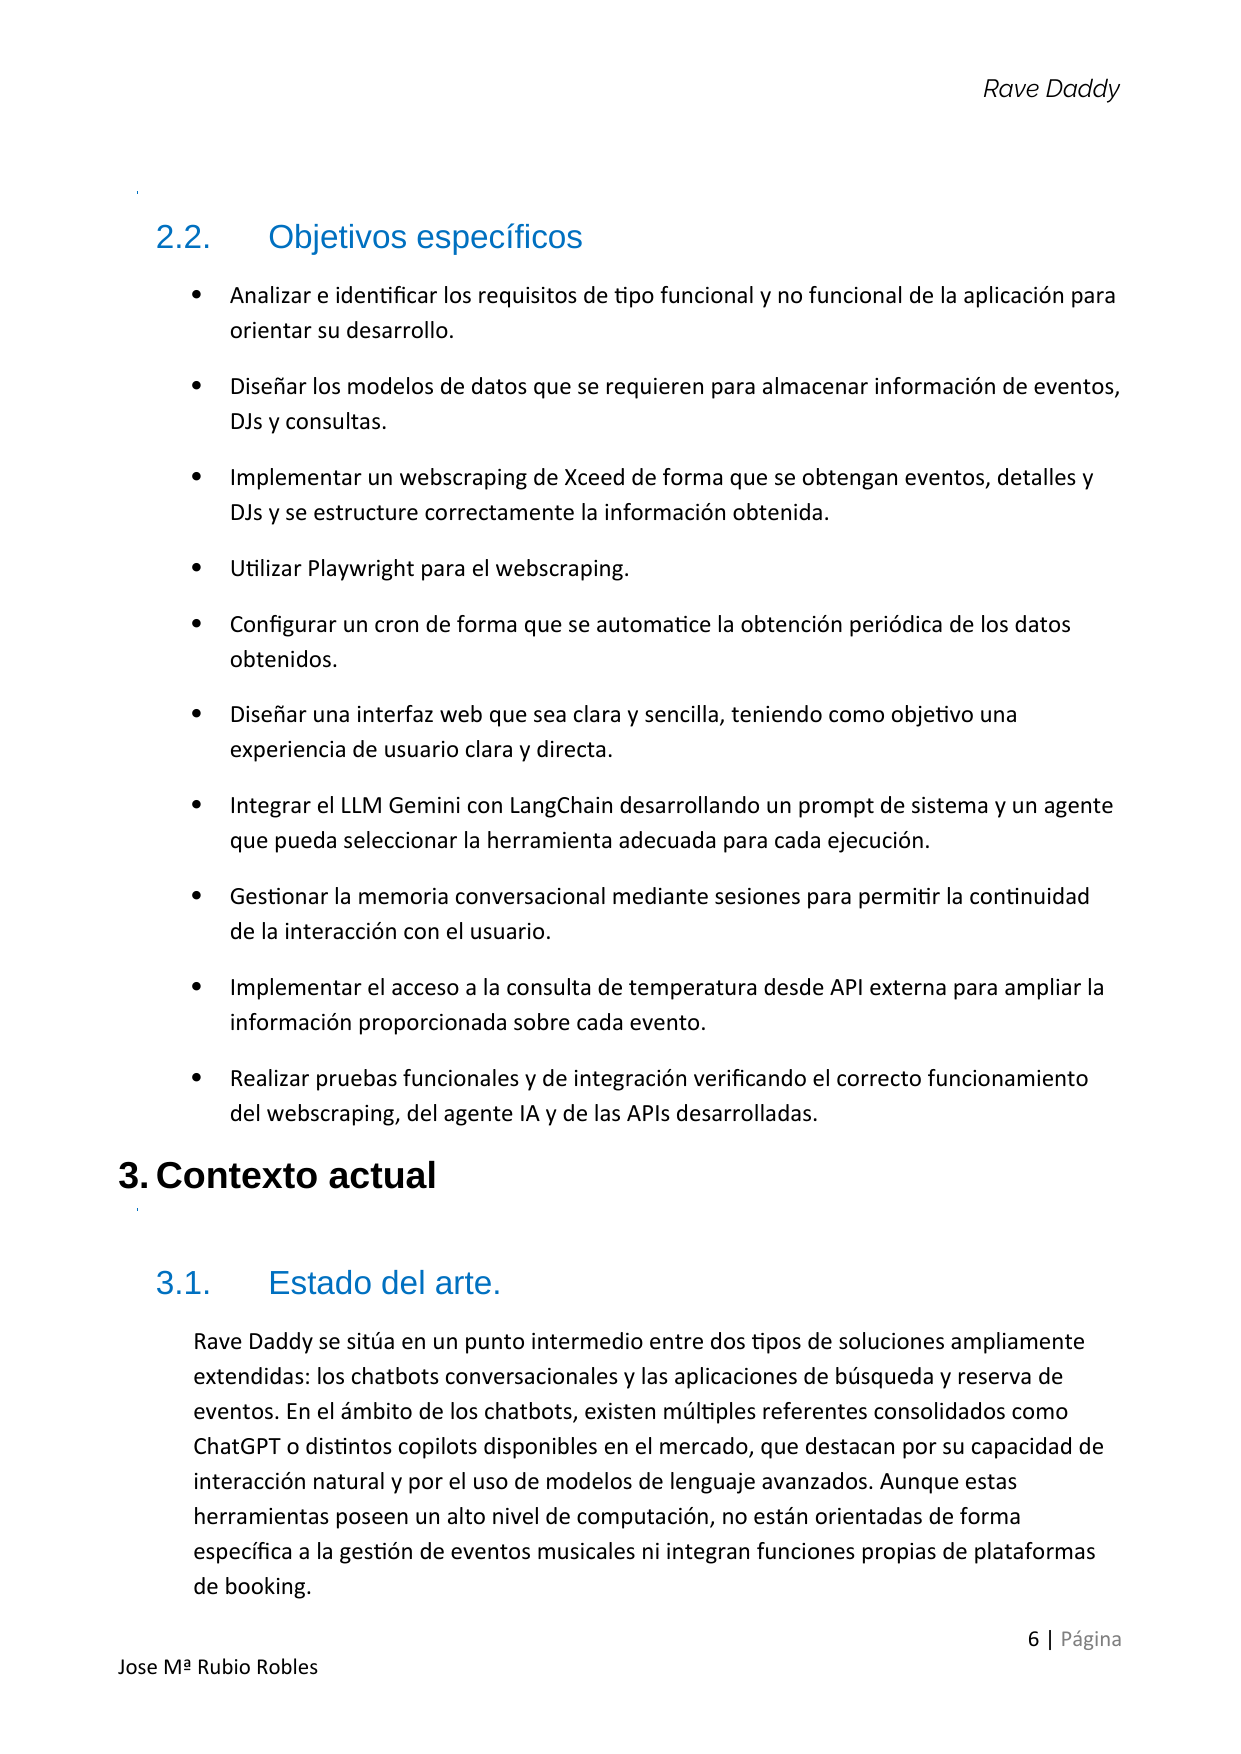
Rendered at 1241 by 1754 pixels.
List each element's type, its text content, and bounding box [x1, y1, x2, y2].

list Gestionar la memoria conversacional mediante sesiones para permitir la continuidad de la interacción con el usuario. [192, 880, 1122, 946]
list Analizar e identificar los requisitos de tipo funcional y no funcional de la aplicación para orientar su desarrollo. [192, 279, 1122, 345]
subtitle Objetivos específicos [156, 217, 1122, 256]
list Integrar el LLM Gemini con LangChain desarrollando un prompt de sistema y un agente que pueda seleccionar la herramienta adecuada para cada ejecución. [192, 789, 1122, 855]
list Utilizar Playwright para el webscraping. [192, 552, 1122, 582]
subtitle Estado del arte. [156, 1263, 1122, 1301]
subtitle Contexto actual [118, 1153, 1122, 1196]
list Realizar pruebas funcionales y de integración verificando el correcto funcionamiento del webscraping, del agente IA y de las APIs desarrolladas. [192, 1062, 1122, 1127]
text Rave Daddy se sitúa en un punto intermedio entre dos tipos de soluciones ampliamente extendidas: los chatbots conversacionales y las aplicaciones de búsqueda y reserva de eventos. En el ámbito de los chatbots, existen múltiples referentes consolidados como ChatGPT o distintos copilots disponibles en el mercado, que destacan por su capacidad de interacción natural y por el uso de modelos de lenguaje avanzados. Aunque estas herramientas poseen un alto nivel de computación, no están orientadas de forma específica a la gestión de eventos musicales ni integran funciones propias de plataformas de booking. [193, 1325, 1122, 1600]
list Diseñar los modelos de datos que se requieren para almacenar información de eventos, DJs y consultas. [192, 370, 1122, 436]
list Diseñar una interfaz web que sea clara y sencilla, teniendo como objetivo una experiencia de usuario clara y directa. [192, 699, 1122, 764]
list Implementar un webscraping de Xceed de forma que se obtengan eventos, detalles y DJs y se estructure correctamente la información obtenida. [192, 461, 1122, 527]
list Configurar un cron de forma que se automatice la obtención periódica de los datos obtenidos. [192, 608, 1122, 673]
list Implementar el acceso a la consulta de temperatura desde API externa para ampliar la información proporcionada sobre cada evento. [192, 971, 1122, 1037]
